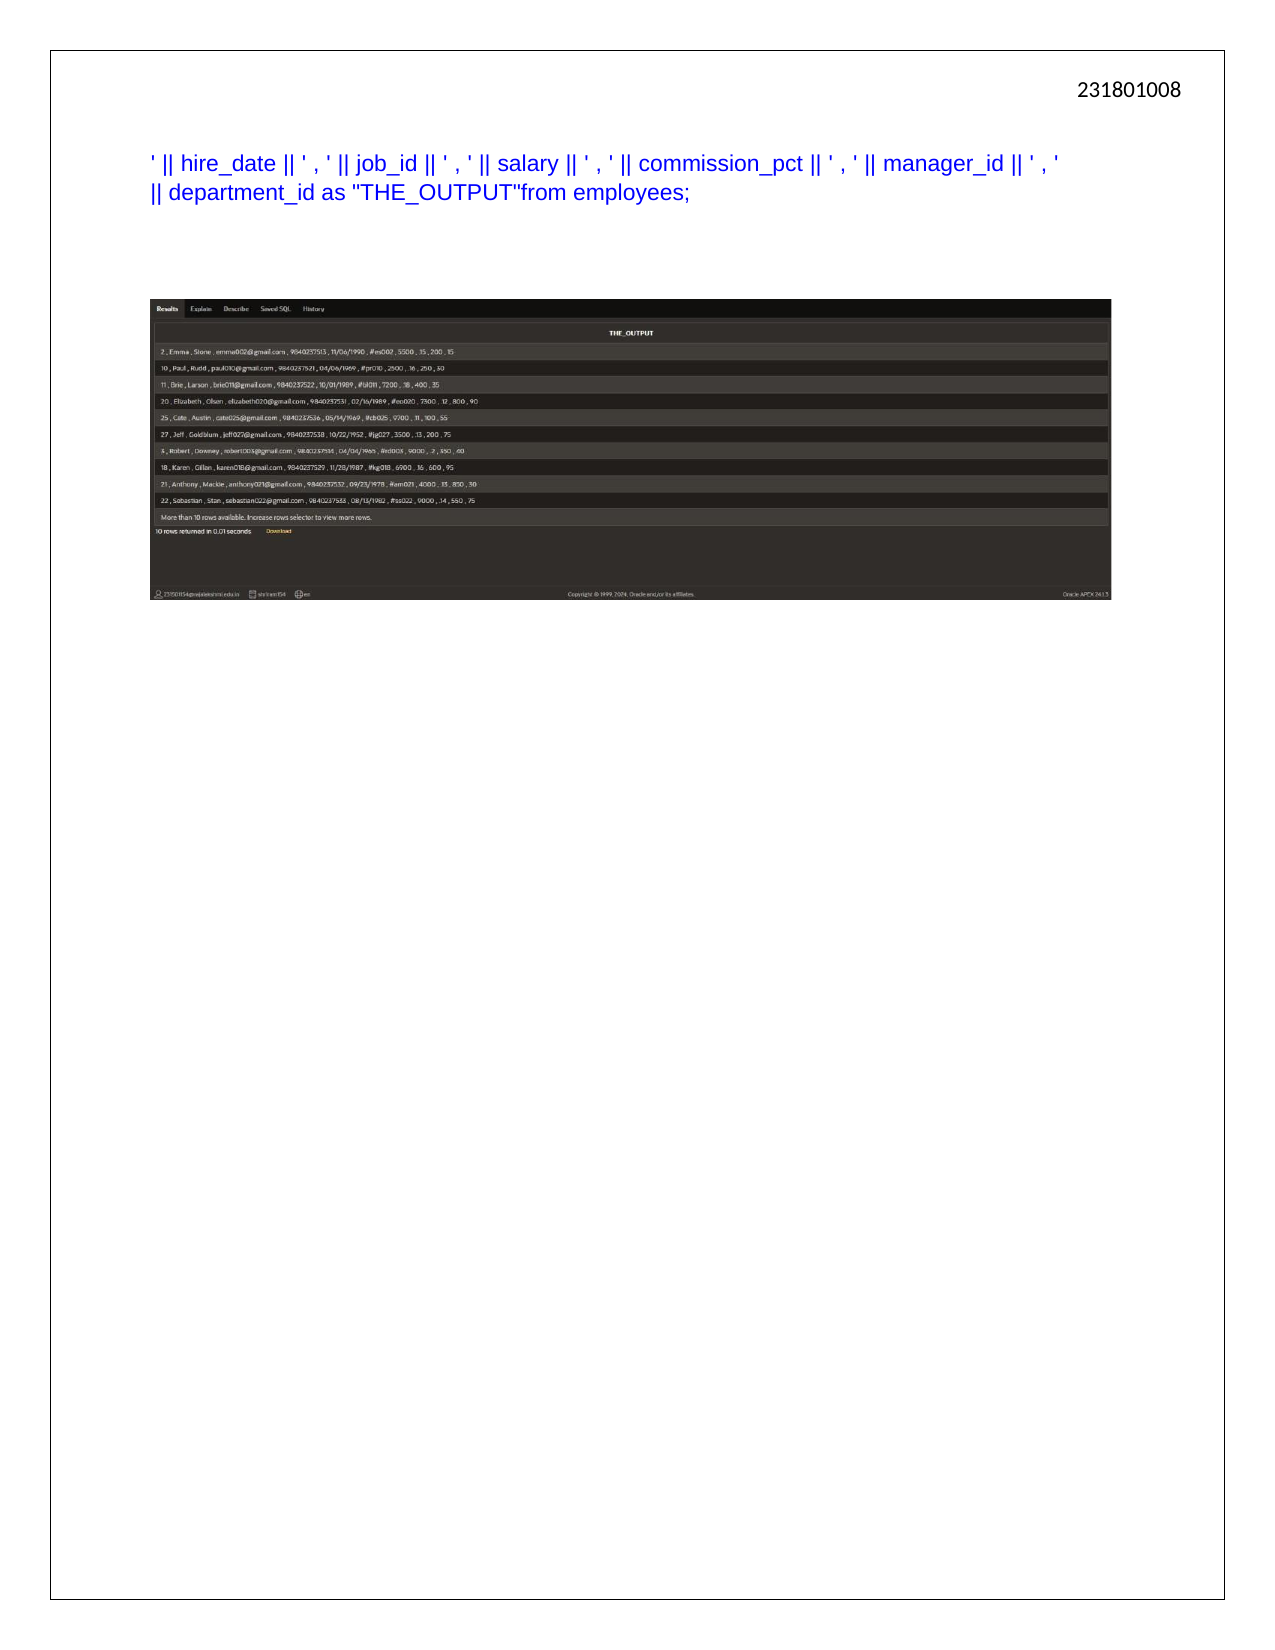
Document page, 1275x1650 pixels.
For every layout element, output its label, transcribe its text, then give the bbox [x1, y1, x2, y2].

picture [150, 299, 1112, 600]
text ' || hire_date || ' , ' || job_id || ' , ' || salary || ' , ' || commission_pct || ' , ' || manager_id || ' , ' || department_id as "THE_OUTPUT"from employees; [150, 150, 1060, 205]
